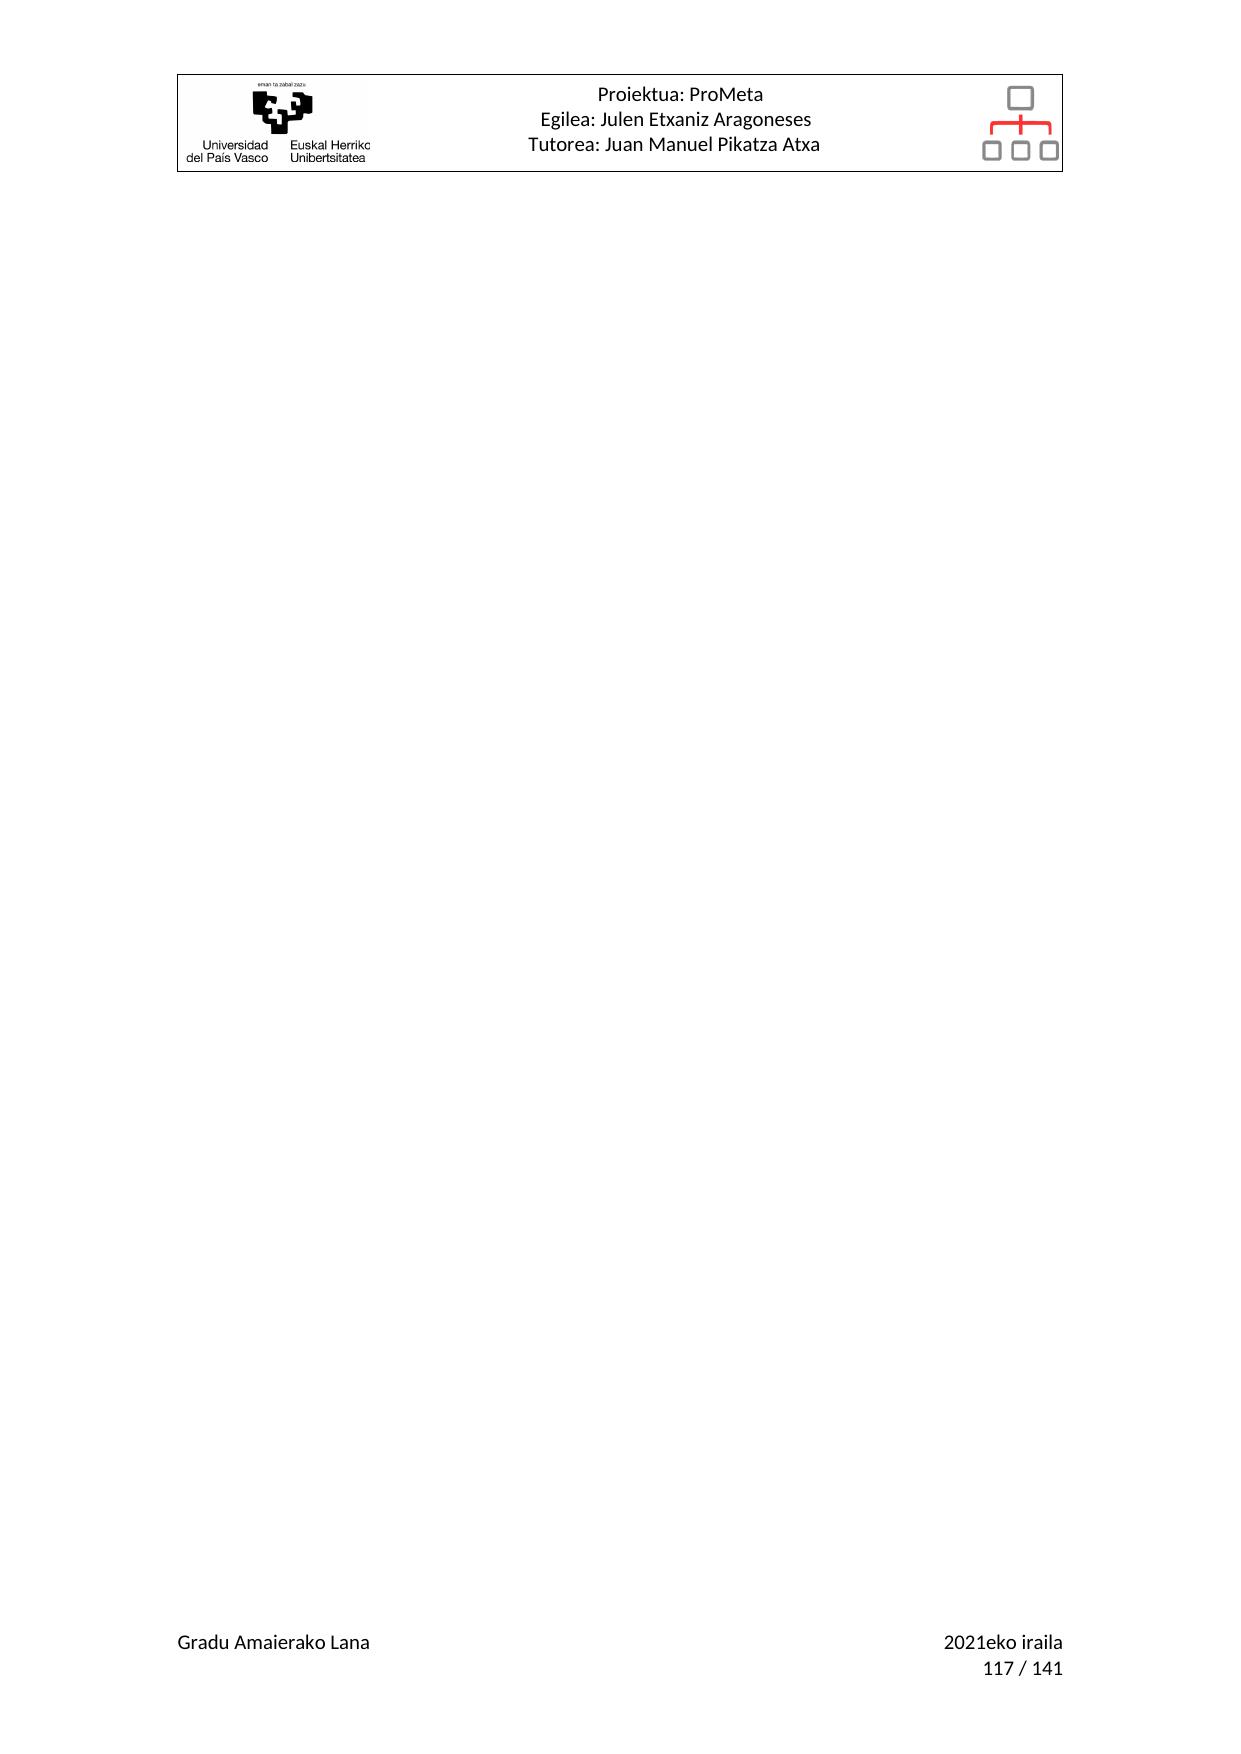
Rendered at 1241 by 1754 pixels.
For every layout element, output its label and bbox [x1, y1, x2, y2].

picture [182, 81, 370, 162]
picture [978, 80, 1060, 162]
